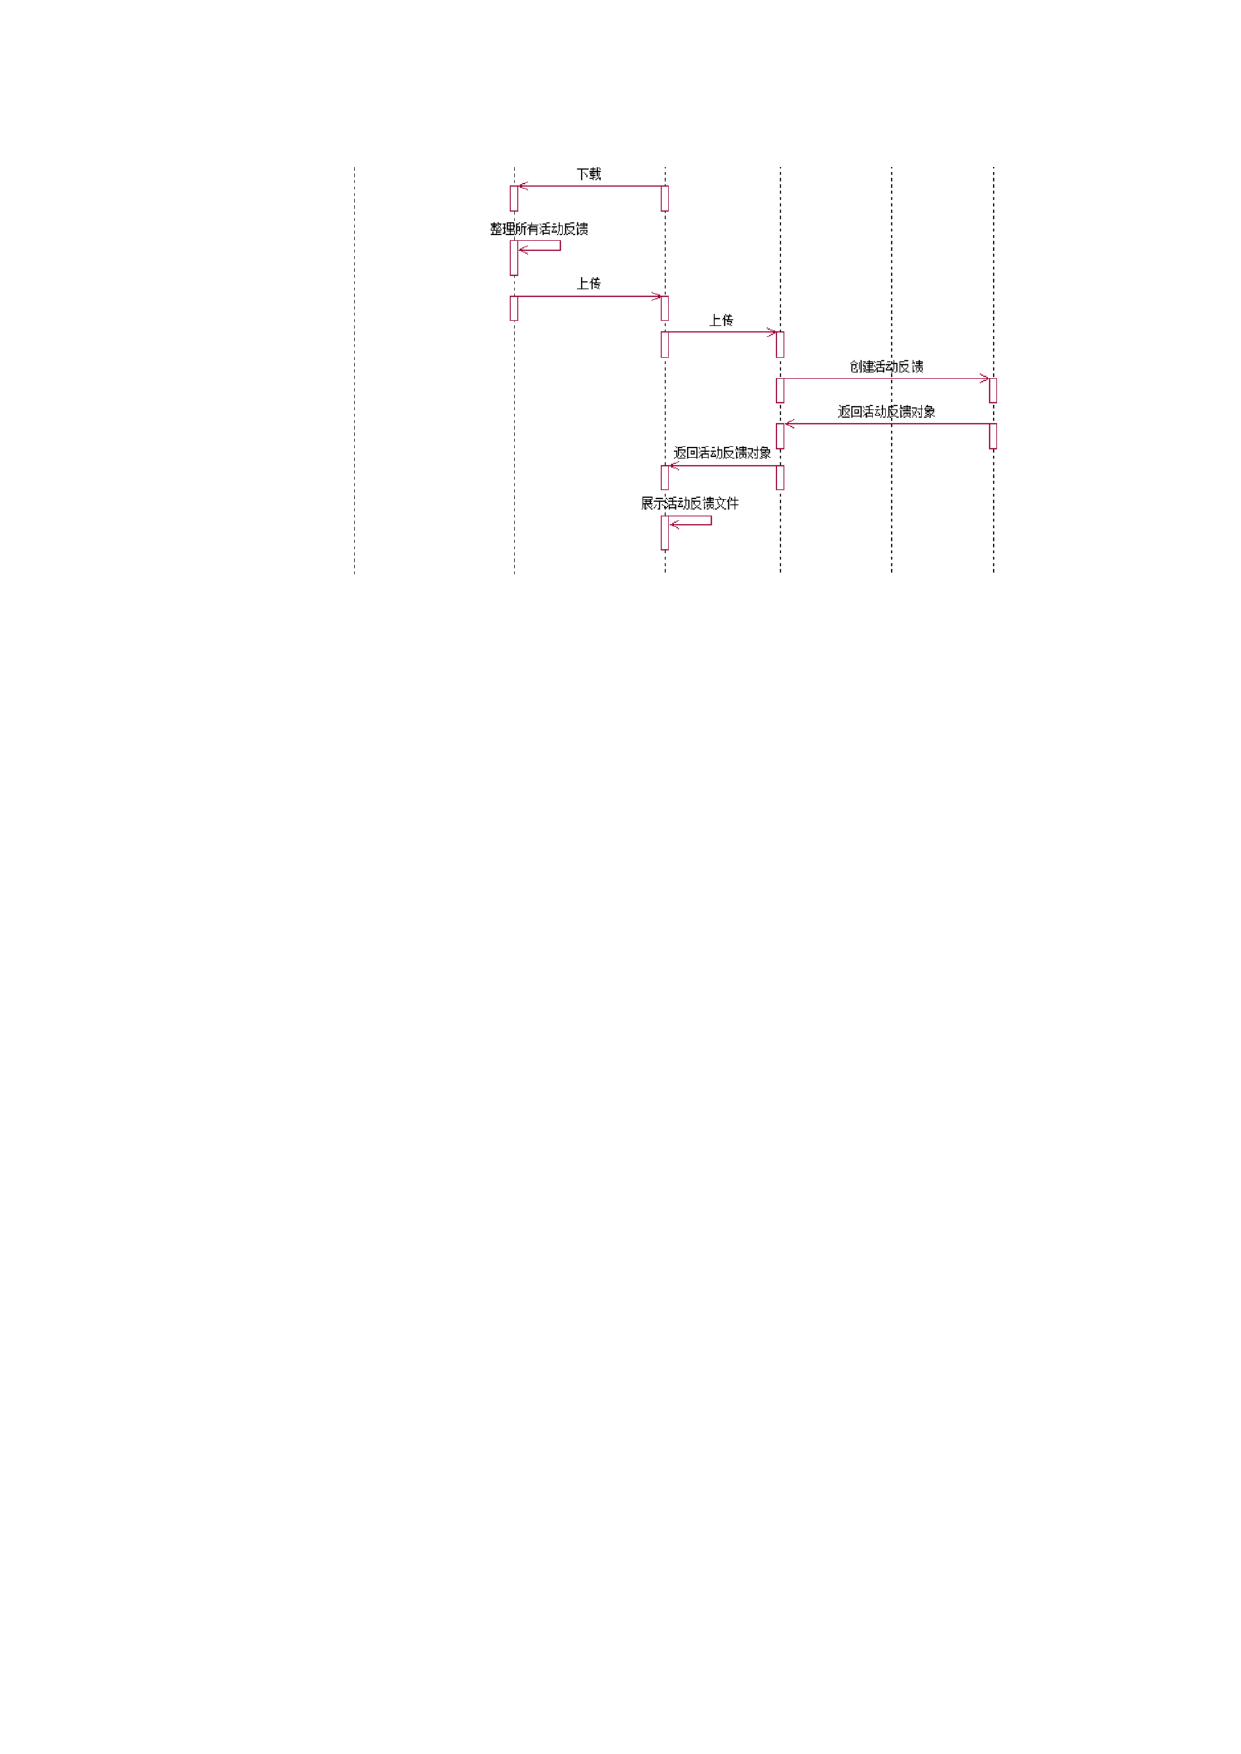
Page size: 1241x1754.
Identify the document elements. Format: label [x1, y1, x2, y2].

picture [275, 167, 1054, 579]
